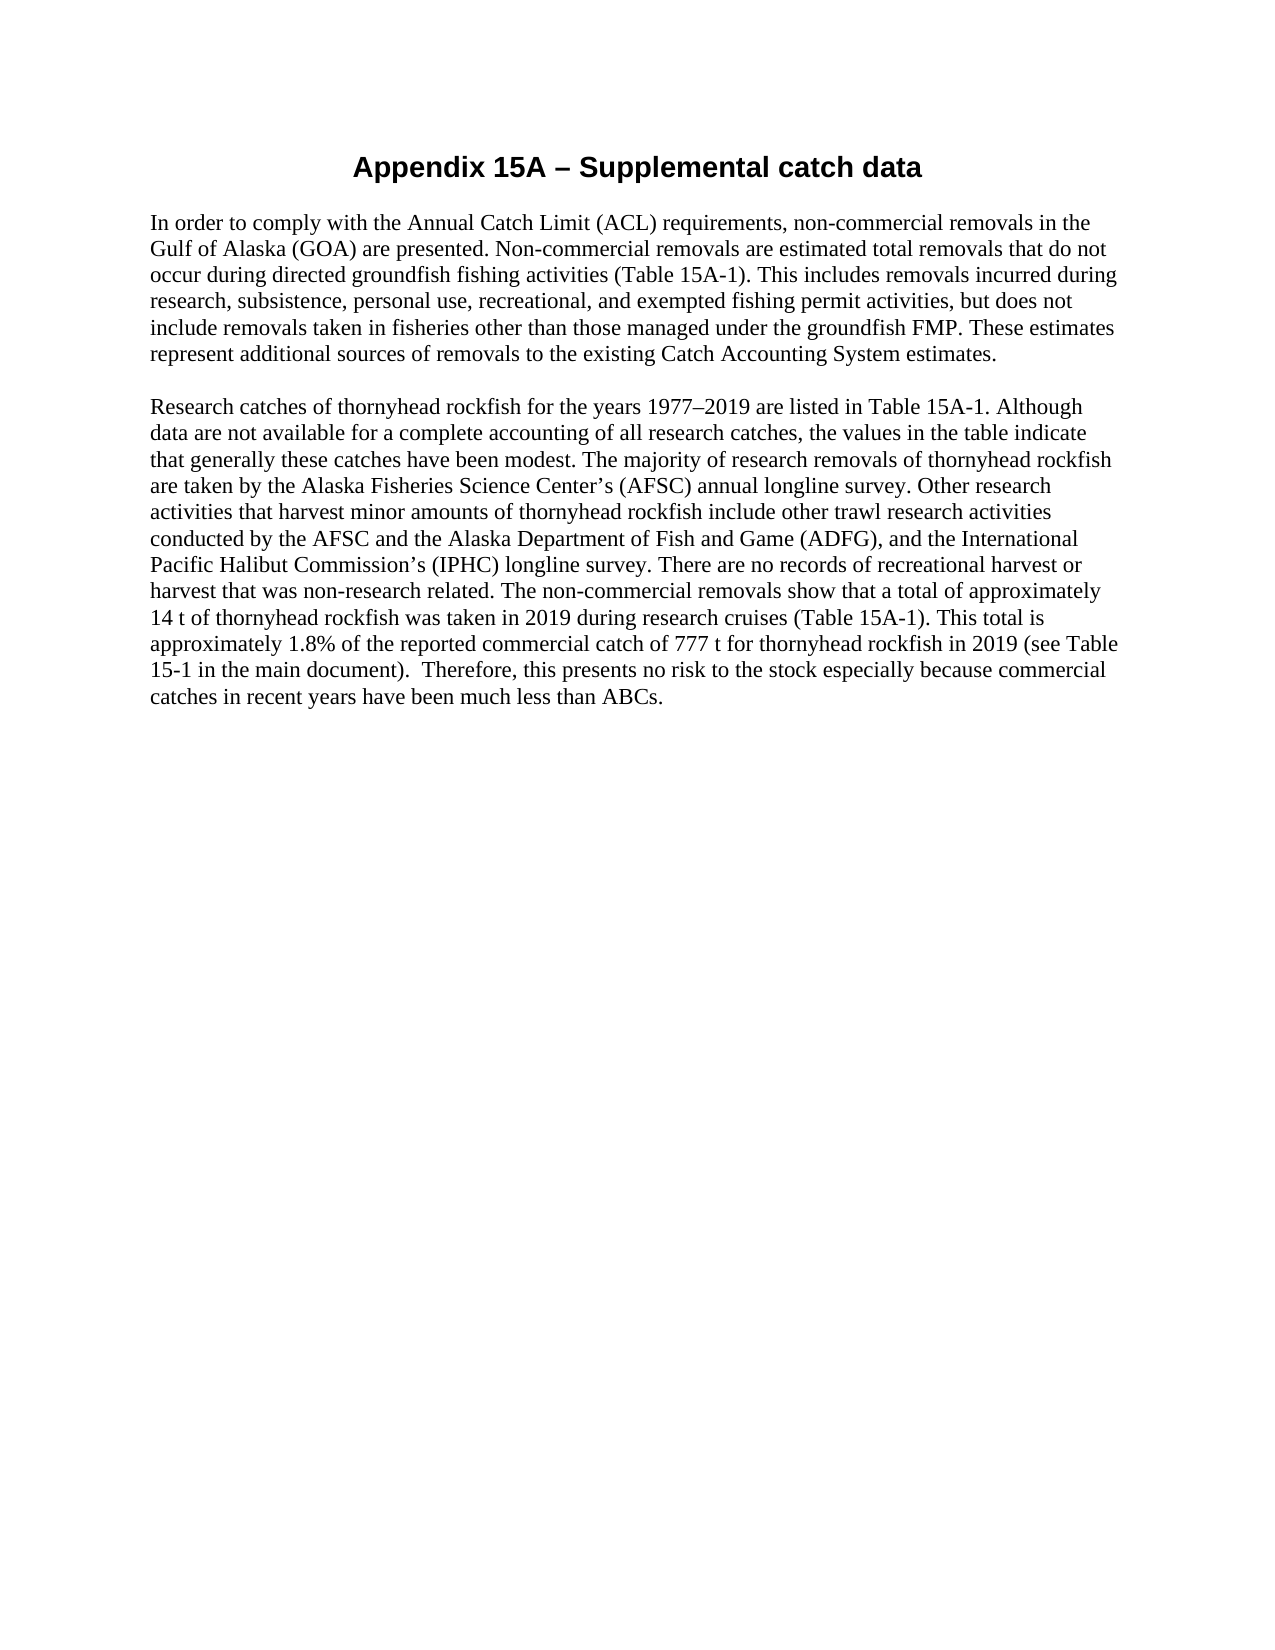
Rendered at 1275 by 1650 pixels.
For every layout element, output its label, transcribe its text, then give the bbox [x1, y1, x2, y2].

text In order to comply with the Annual Catch Limit (ACL) requirements, non-commercial removals in the Gulf of Alaska (GOA) are presented. Non-commercial removals are estimated total removals that do not occur during directed groundfish fishing activities (Table 15A-1). This includes removals incurred during research, subsistence, personal use, recreational, and exempted fishing permit activities, but does not include removals taken in fisheries other than those managed under the groundfish FMP. These estimates represent additional sources of removals to the existing Catch Accounting System estimates. [150, 208, 1125, 367]
subtitle Appendix 15A – Supplemental catch data [150, 150, 1125, 183]
text Research catches of thornyhead rockfish for the years 1977–2019 are listed in Table 15A-1. Although data are not available for a complete accounting of all research catches, the values in the table indicate that generally these catches have been modest. The majority of research removals of thornyhead rockfish are taken by the Alaska Fisheries Science Center’s (AFSC) annual longline survey. Other research activities that harvest minor amounts of thornyhead rockfish include other trawl research activities conducted by the AFSC and the Alaska Department of Fish and Game (ADFG), and the International Pacific Halibut Commission’s (IPHC) longline survey. There are no records of recreational harvest or harvest that was non-research related. The non-commercial removals show that a total of approximately 14 t of thornyhead rockfish was taken in 2019 during research cruises (Table 15A-1). This total is approximately 1.8% of the reported commercial catch of 777 t for thornyhead rockfish in 2019 (see Table 15-1 in the main document). Therefore, this presents no risk to the stock especially because commercial catches in recent years have been much less than ABCs. [150, 393, 1125, 709]
